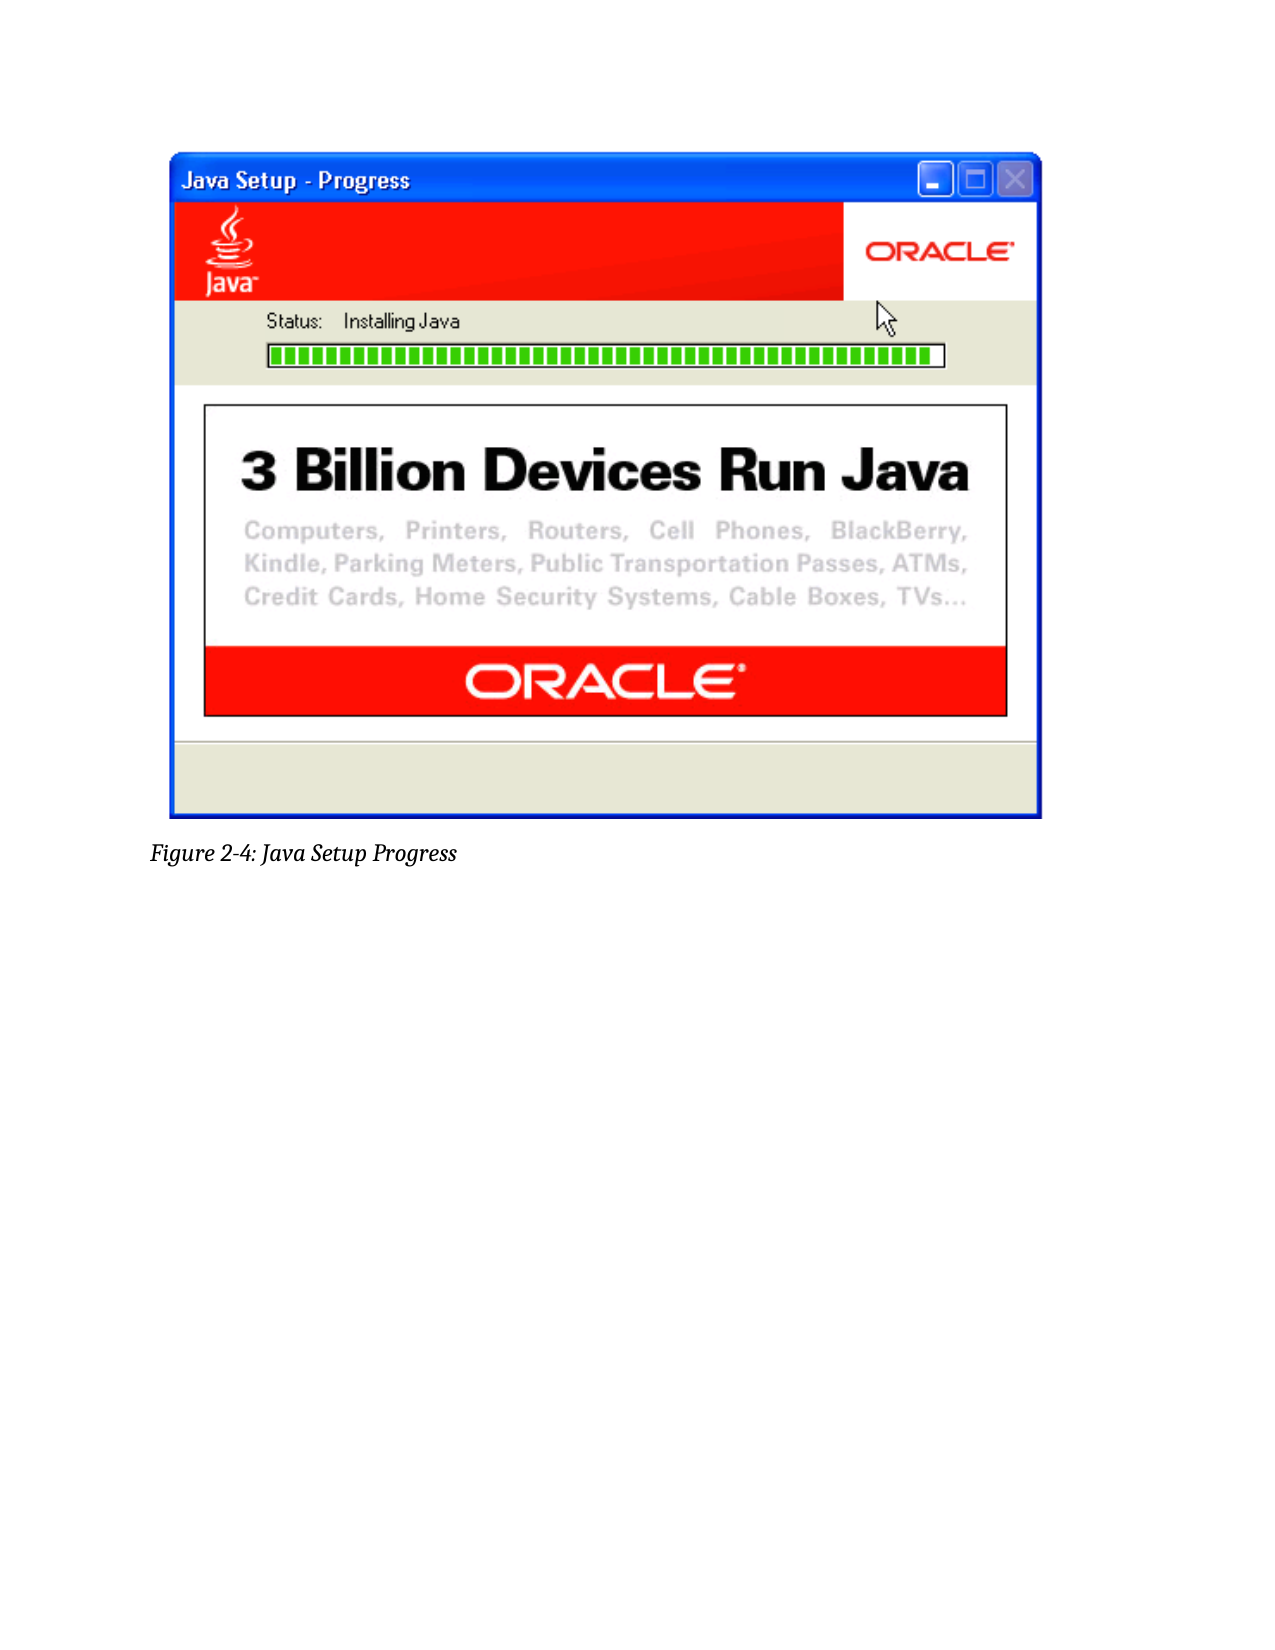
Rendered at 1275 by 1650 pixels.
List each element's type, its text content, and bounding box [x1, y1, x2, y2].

picture [168, 150, 1044, 819]
text Figure 2-4: Java Setup Progress [150, 839, 1125, 868]
